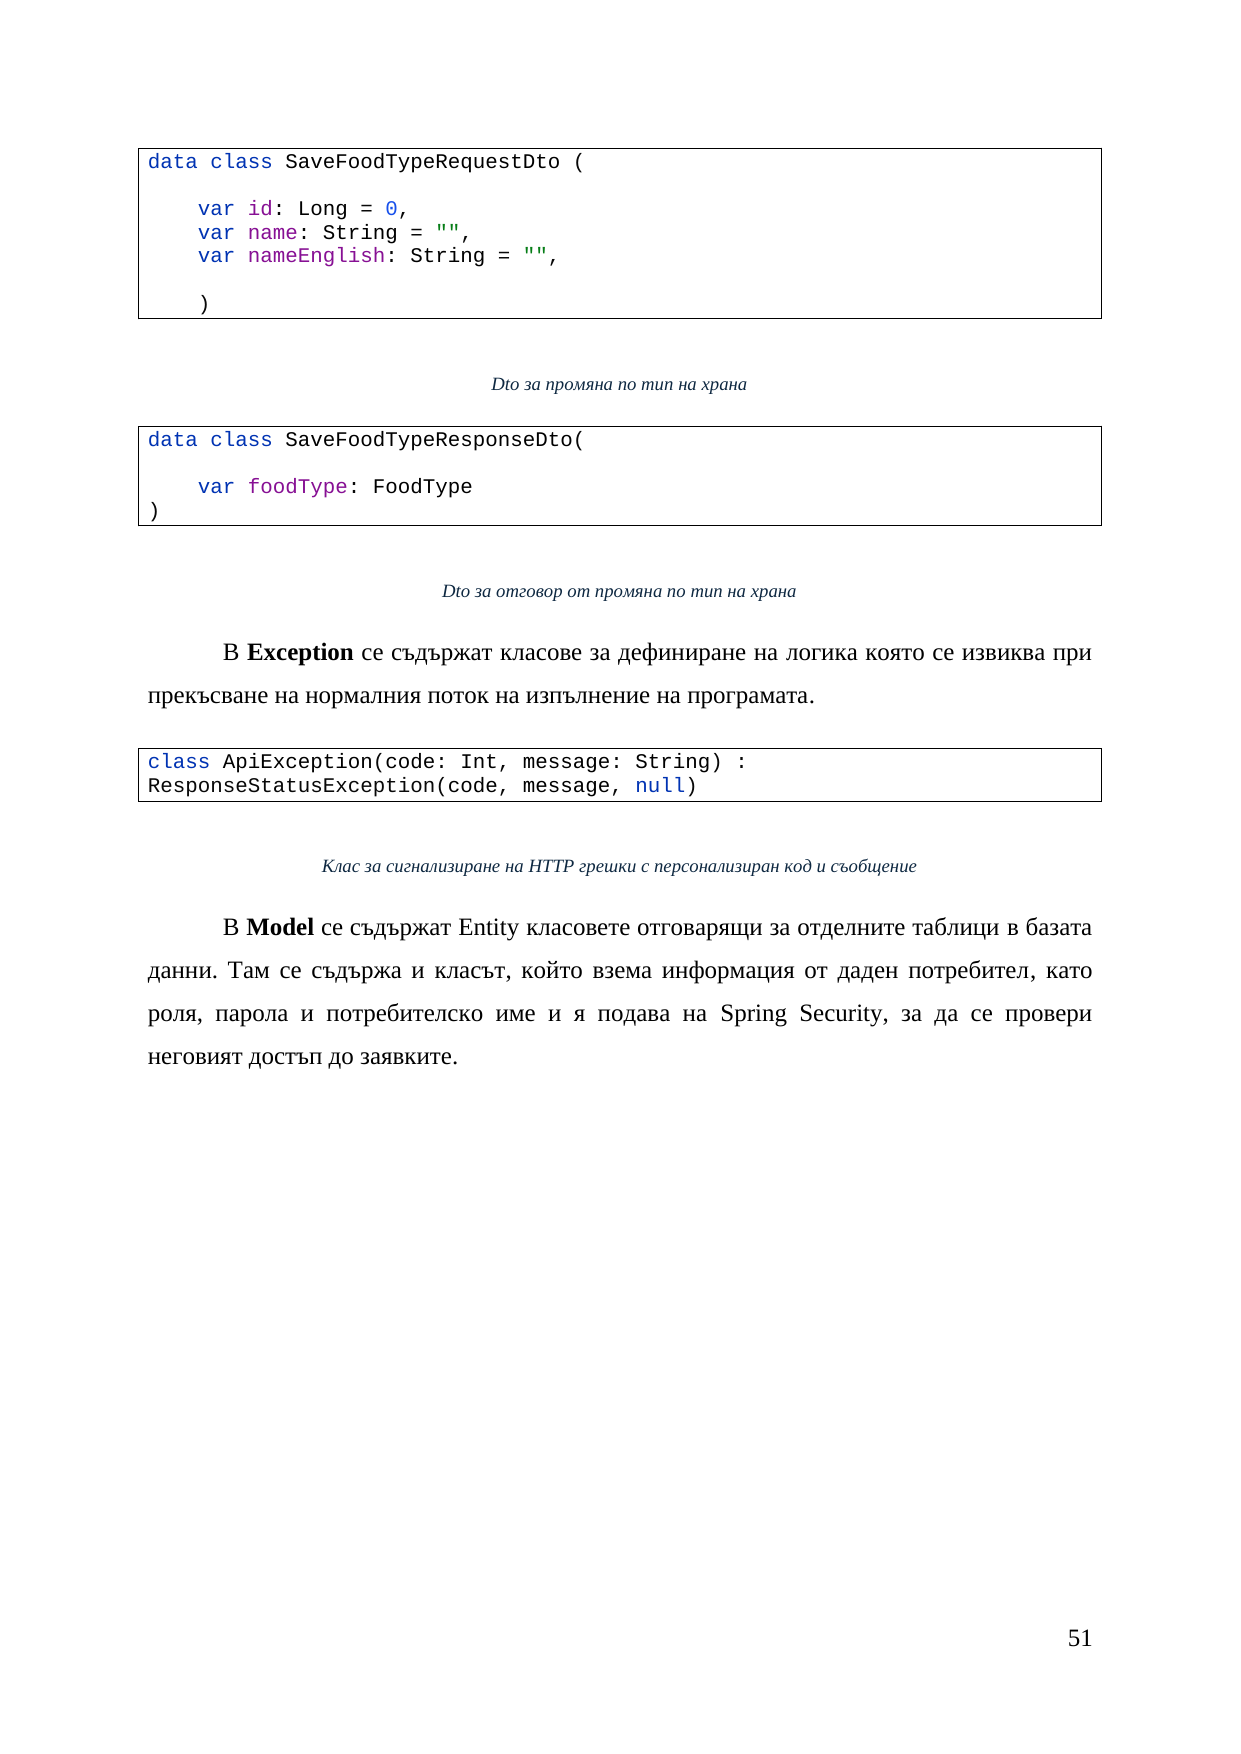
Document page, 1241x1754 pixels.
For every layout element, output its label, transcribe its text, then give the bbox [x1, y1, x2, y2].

text Dto за отговор от промяна по тип на храна [148, 579, 1093, 601]
text data class SaveFoodTypeRequestDto ( var id: Long = 0, var name: String = "", var nameEnglish: String = "", ) [139, 149, 1101, 318]
text В Exception се съдържат класове за дефиниране на логика която се извиква при прекъсване на нормалния поток на изпълнение на програмата. [148, 637, 1093, 709]
text Клас за сигнализиране на HTTP грешки с персонализиран код и съобщение [148, 855, 1093, 876]
text data class SaveFoodTypeResponseDto( var foodType: FoodType ) [139, 427, 1101, 525]
text Dto за промяна по тип на храна [148, 372, 1093, 394]
text В Model се съдържат Entity класовете отговарящи за отделните таблици в базата данни. Там се съдържа и класът, който взема информация от даден потребител, като роля, парола и потребителско име и я подава на Spring Security, за да се провери неговият достъп до заявките. [148, 912, 1093, 1070]
text class ApiException(code: Int, message: String) : ResponseStatusException(code, message, null) [139, 749, 1101, 801]
